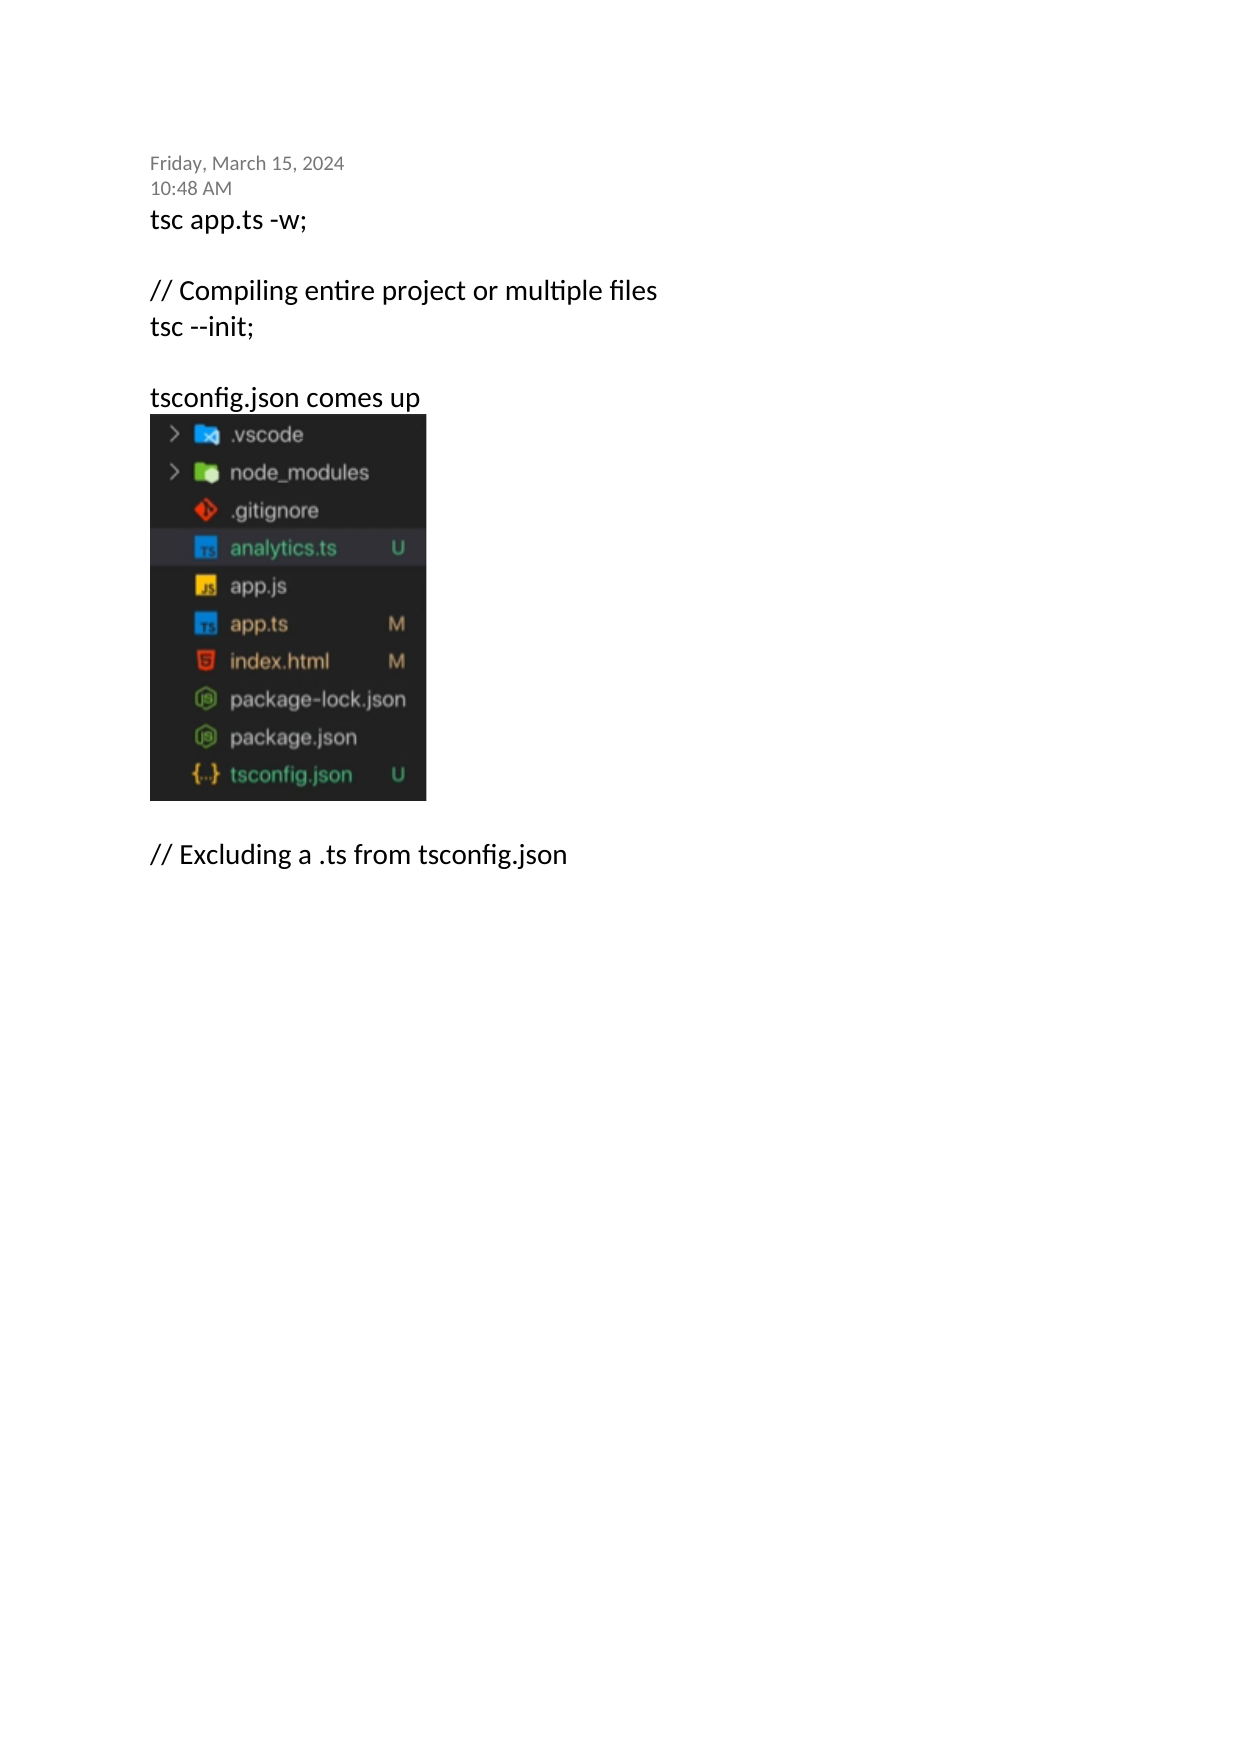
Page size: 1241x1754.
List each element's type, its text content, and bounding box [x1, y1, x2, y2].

picture [150, 414, 427, 801]
text tsc --init; [150, 308, 1090, 343]
text tsconfig.json comes up [150, 379, 1090, 414]
text tsc app.ts -w; [150, 201, 1090, 236]
text // Excluding a .ts from tsconfig.json [150, 836, 1090, 872]
text // Compiling entire project or multiple files [150, 272, 1090, 308]
text 10:48 AM [150, 175, 1090, 201]
text Friday, March 15, 2024 [150, 150, 1090, 175]
